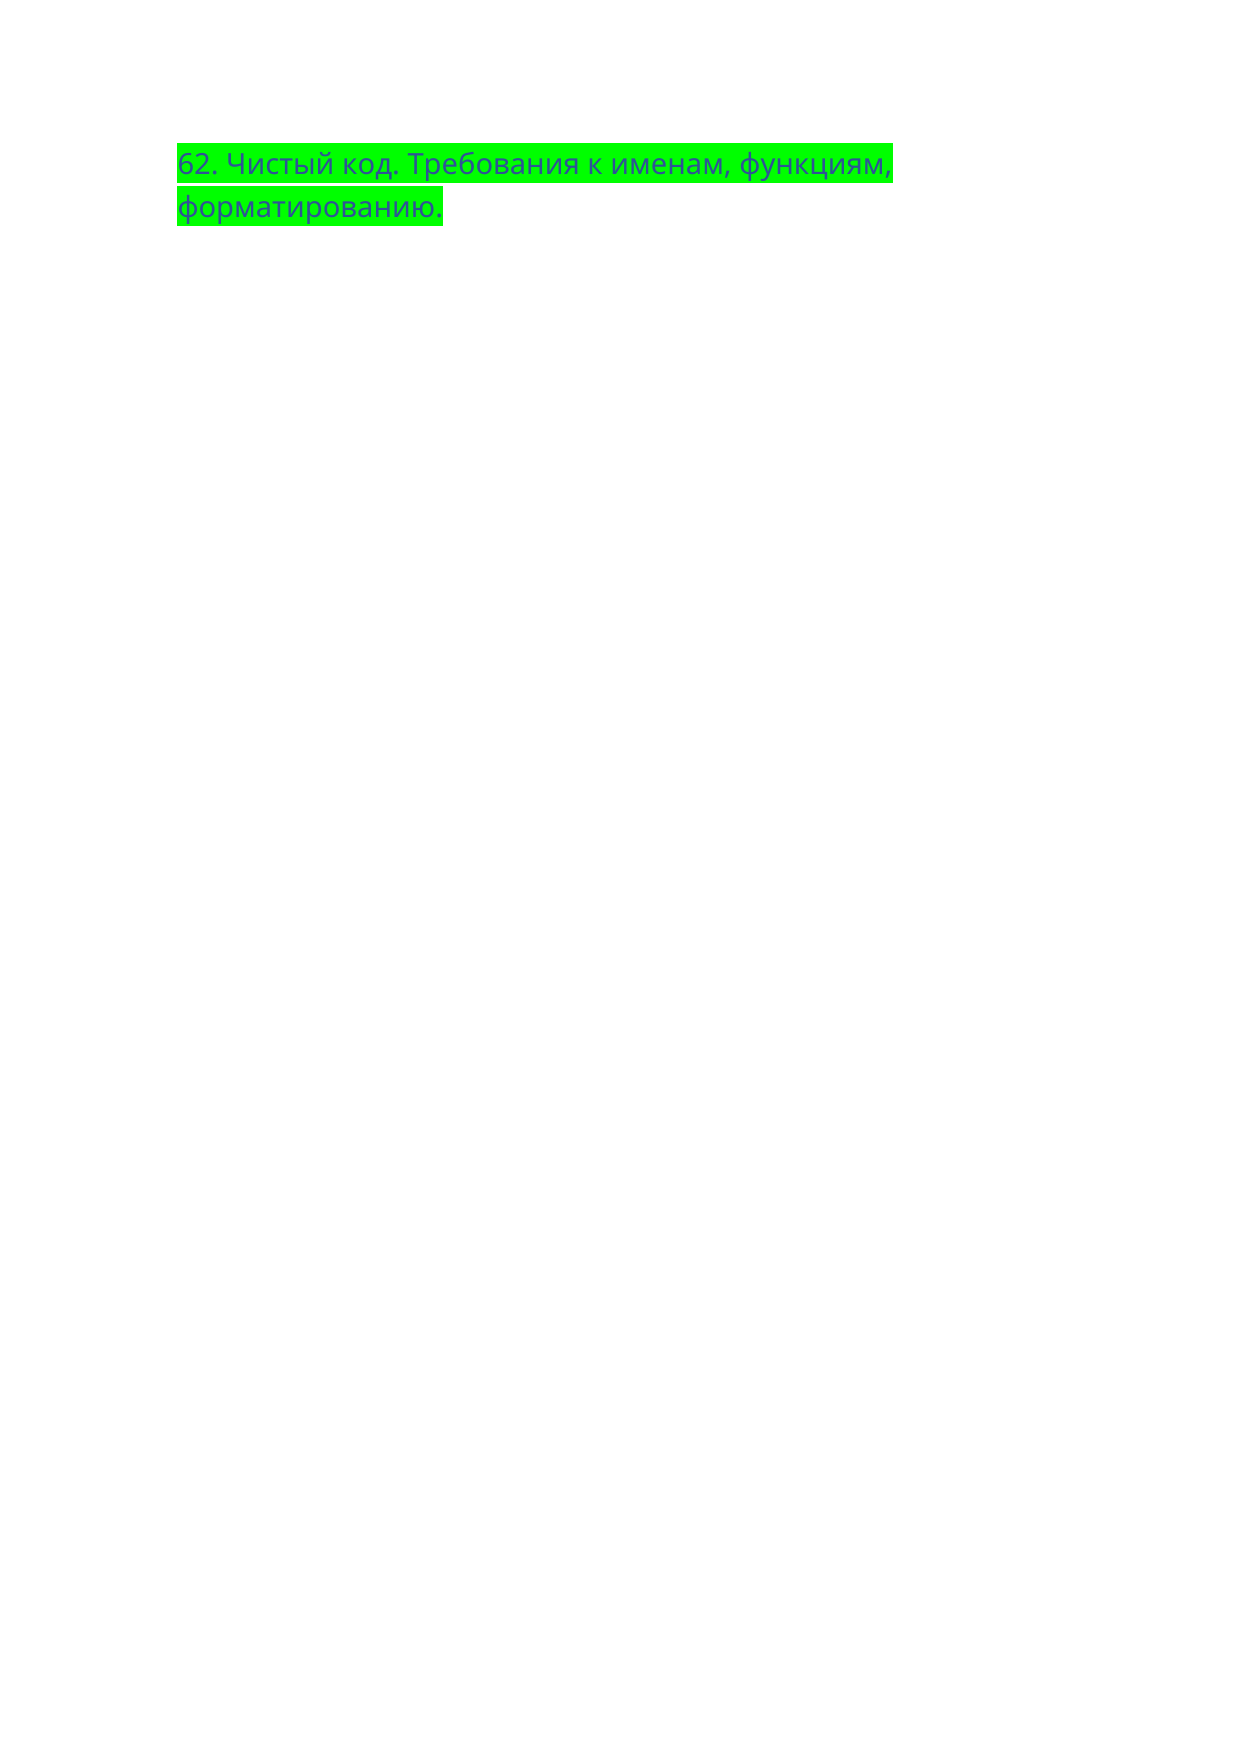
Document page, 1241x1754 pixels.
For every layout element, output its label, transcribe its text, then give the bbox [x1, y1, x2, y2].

subtitle 62. Чистый код. Требования к именам, функциям, форматированию. [177, 143, 1152, 226]
